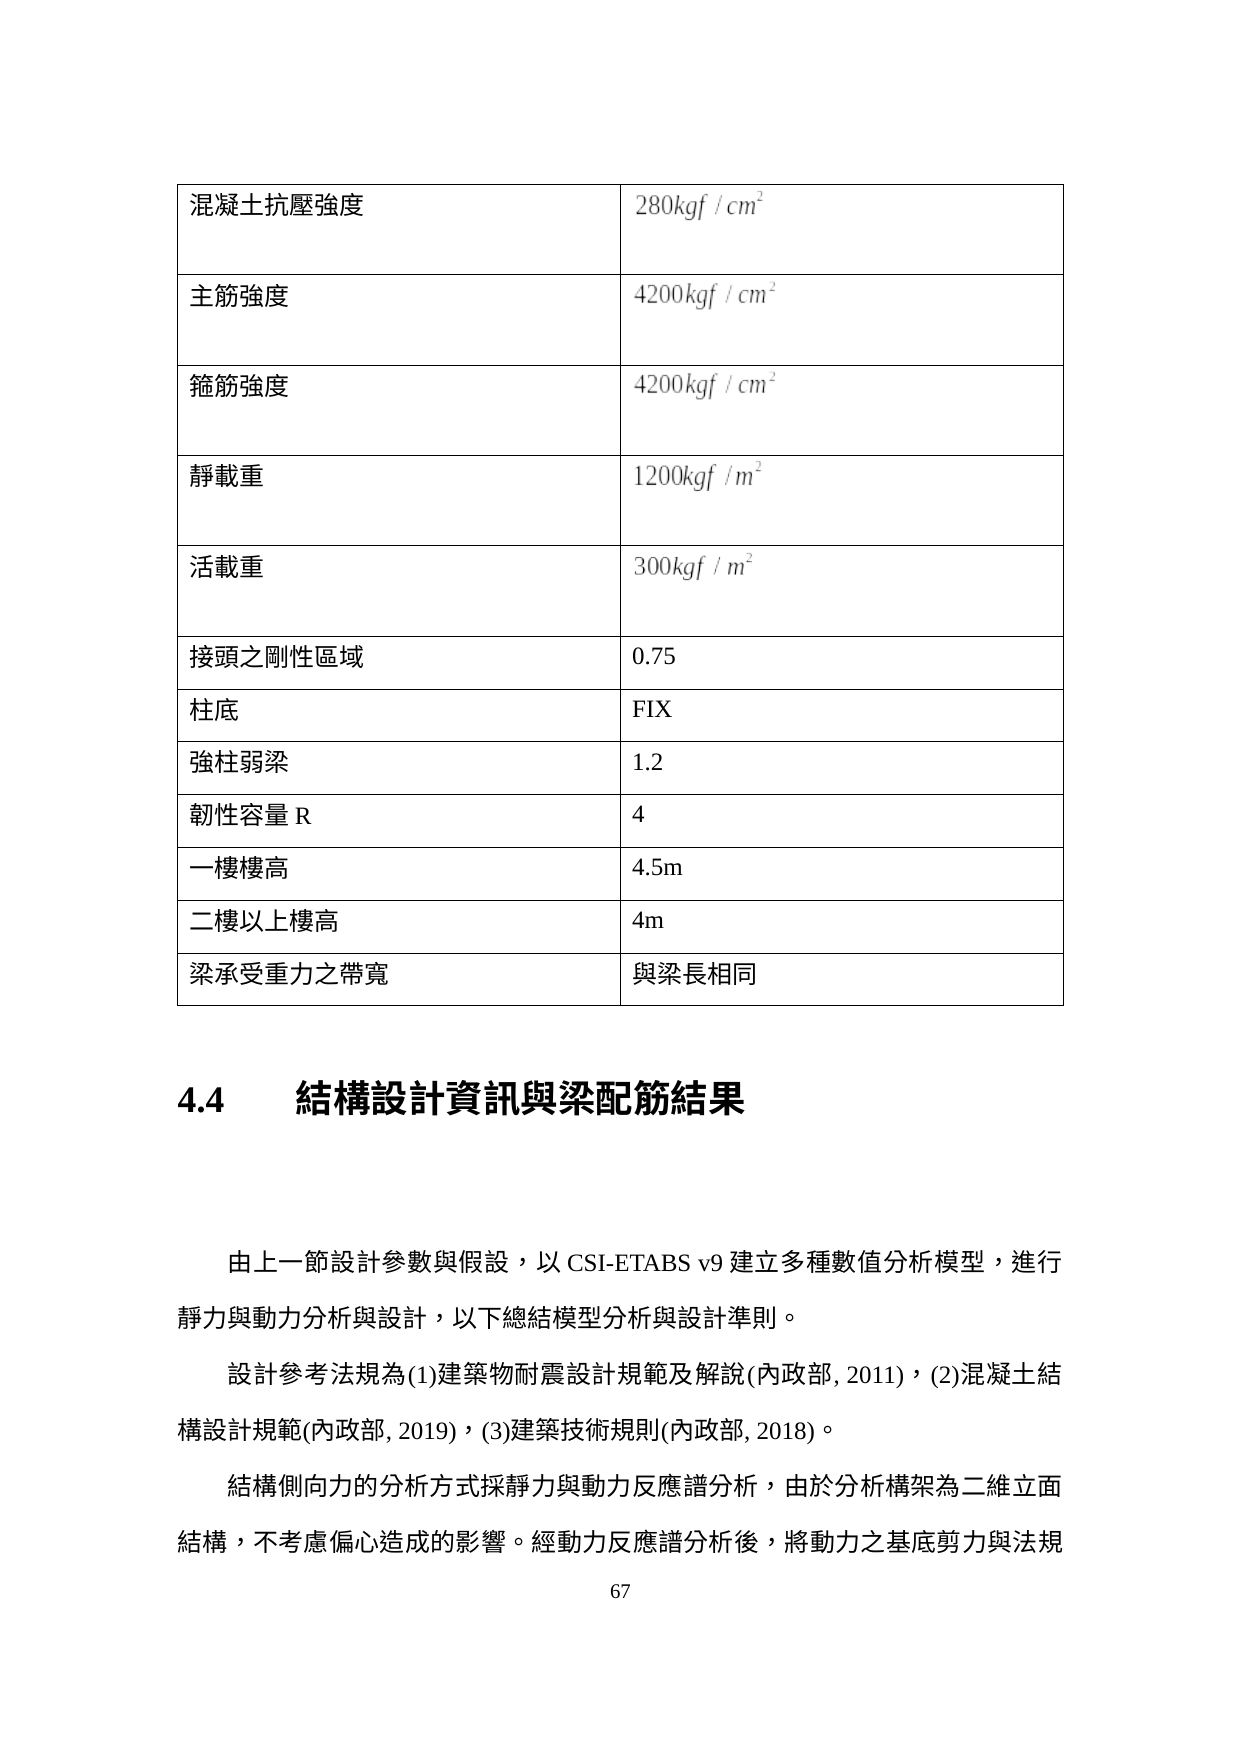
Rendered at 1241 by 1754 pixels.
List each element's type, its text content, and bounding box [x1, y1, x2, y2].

table_cell 0.75 [621, 637, 1063, 688]
table_cell 靜載重 [178, 456, 620, 545]
subtitle 結構設計資訊與梁配筋結果 [177, 1058, 1063, 1133]
table_cell 箍筋強度 [178, 366, 620, 455]
text 設計參考法規為(1)建築物耐震設計規範及解說(內政部, 2011)，(2)混凝土結構設計規範(內政部, 2019)，(3)建築技術規則(內政部, 2018)。 [177, 1354, 1063, 1447]
table_cell 4 [621, 795, 1063, 847]
table_cell 4m [621, 901, 1063, 952]
table_cell 二樓以上樓高 [178, 901, 620, 952]
table_cell 柱底 [178, 690, 620, 741]
text 由上一節設計參數與假設，以CSI-ETABS v9建立多種數值分析模型，進行靜力與動力分析與設計，以下總結模型分析與設計準則。 [177, 1242, 1063, 1336]
table_cell FIX [621, 690, 1063, 741]
table_cell 4.5m [621, 848, 1063, 900]
table_cell 接頭之剛性區域 [178, 637, 620, 688]
table_cell 一樓樓高 [178, 848, 620, 900]
table_cell [621, 546, 1063, 636]
table_cell 韌性容量 R [178, 795, 620, 847]
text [177, 1466, 1063, 1559]
table_cell 1.2 [621, 742, 1063, 794]
table_cell [621, 366, 1063, 455]
table_cell 與梁長相同 [621, 954, 1063, 1005]
table_cell [621, 456, 1063, 545]
table_cell 梁承受重力之帶寬 [178, 954, 620, 1005]
table_cell [621, 275, 1063, 365]
table_cell 強柱弱梁 [178, 742, 620, 794]
table_cell 主筋強度 [178, 275, 620, 365]
table_cell 混凝土抗壓強度 [178, 185, 620, 274]
table_cell 活載重 [178, 546, 620, 636]
table_cell [621, 185, 1063, 274]
